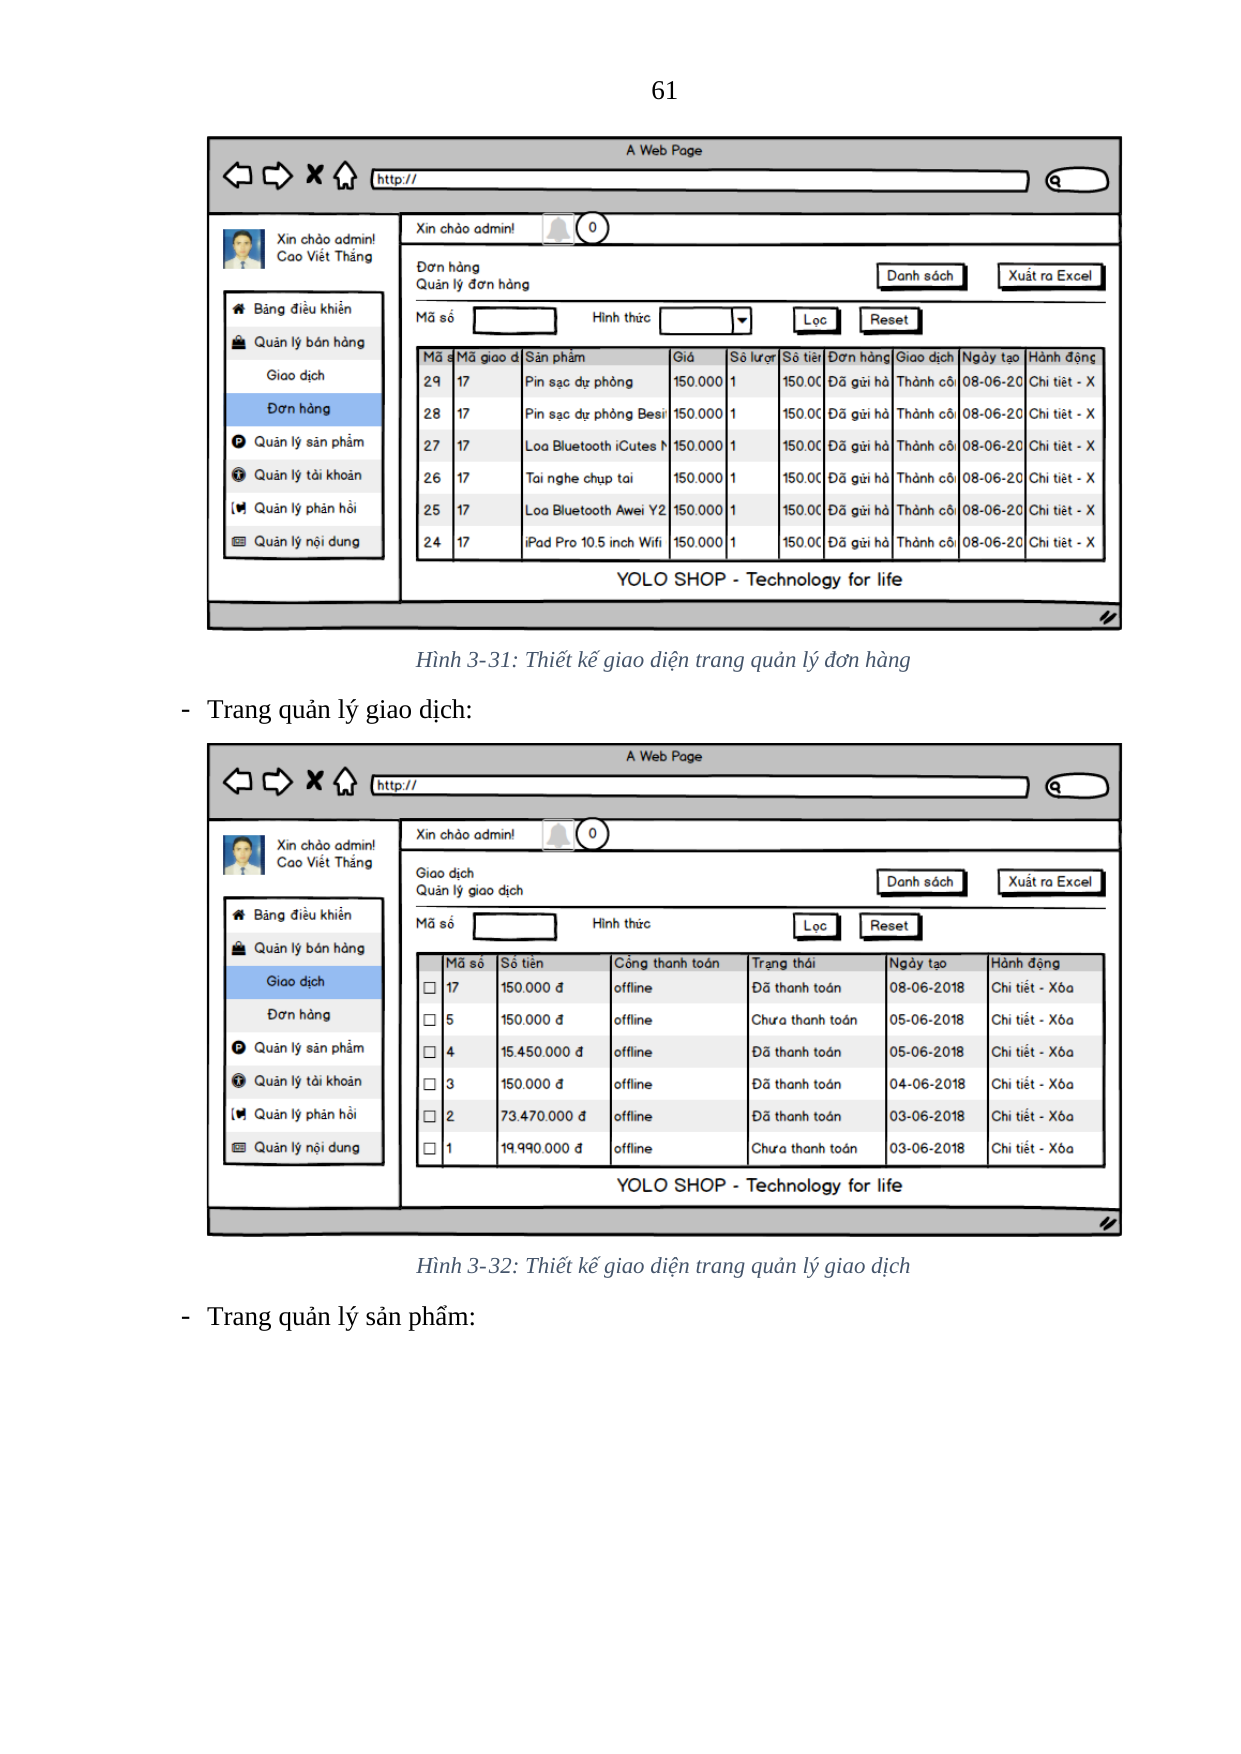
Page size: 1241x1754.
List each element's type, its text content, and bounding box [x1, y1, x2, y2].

list Trang quản lý sản phẩm: [177, 1300, 1122, 1333]
picture [206, 743, 1123, 1237]
list Trang quản lý giao dịch: [177, 693, 1122, 726]
picture [206, 136, 1123, 631]
